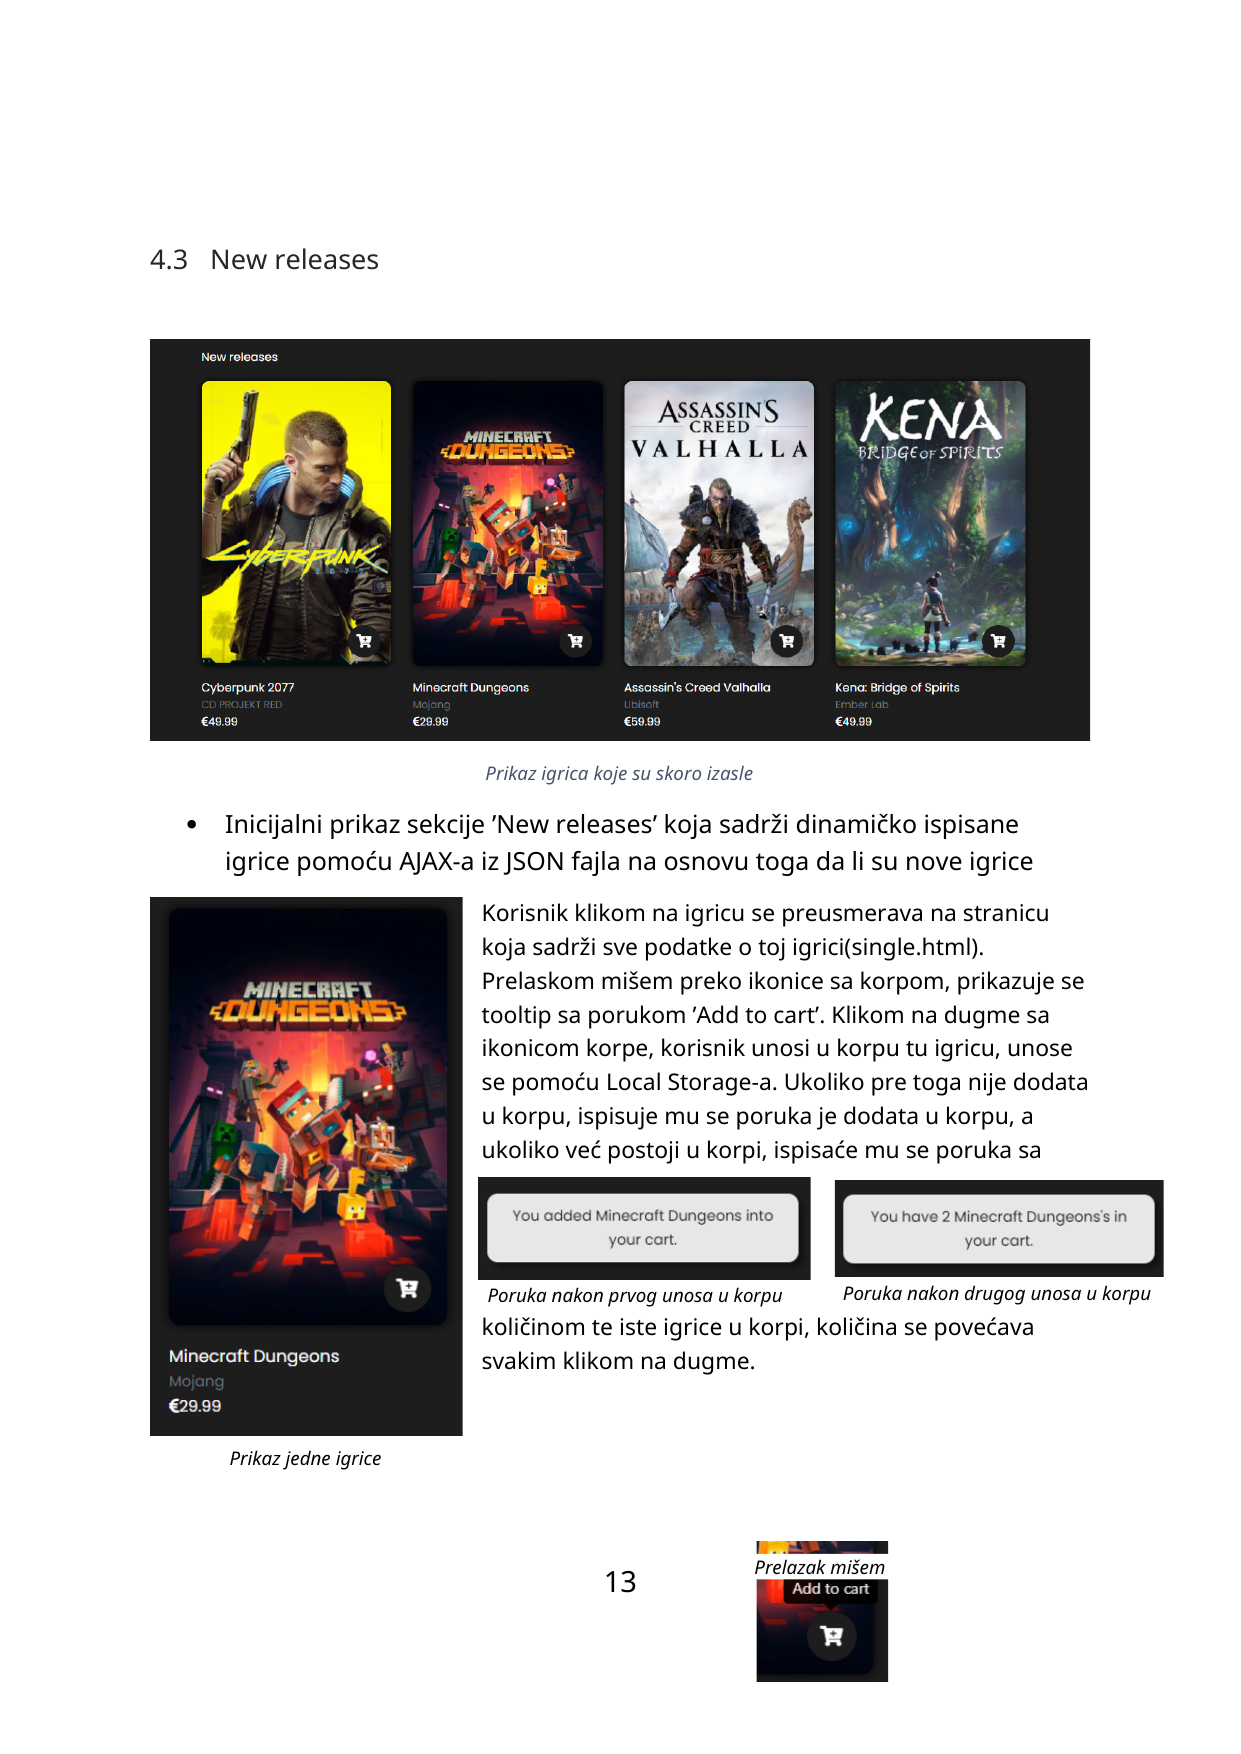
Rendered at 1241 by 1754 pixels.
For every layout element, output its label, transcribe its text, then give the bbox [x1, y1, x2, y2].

picture [478, 1177, 811, 1280]
picture [150, 339, 1091, 741]
picture [150, 897, 463, 1436]
picture [834, 1180, 1164, 1277]
text Prikaz igrica koje su skoro izasle [150, 761, 1090, 786]
subtitle New releases [150, 240, 1090, 277]
picture [756, 1541, 889, 1553]
text Korisnik klikom na igricu se preusmerava na stranicu koja sadrži sve podatke o toj igrici(single.html). Prelaskom mišem preko ikonice sa korpom, prikazuje se tooltip sa porukom ’Add to cart’. Klikom na dugme sa ikonicom korpe, korisnik unosi u korpu tu igricu, unose se pomoću Local Storage-a. Ukoliko pre toga nije dodata u korpu, ispisuje mu se poruka je dodata u korpu, a ukoliko već postoji u korpi, ispisaće mu se poruka sa količinom te iste igrice u korpi, količina se povećava svakim klikom na dugme. [463, 897, 1090, 1376]
picture [756, 1580, 889, 1682]
list Inicijalni prikaz sekcije ’New releases’ koja sadrži dinamičko ispisane igrice pomoću AJAX-a iz JSON fajla na osnovu toga da li su nove igrice [187, 807, 1090, 878]
